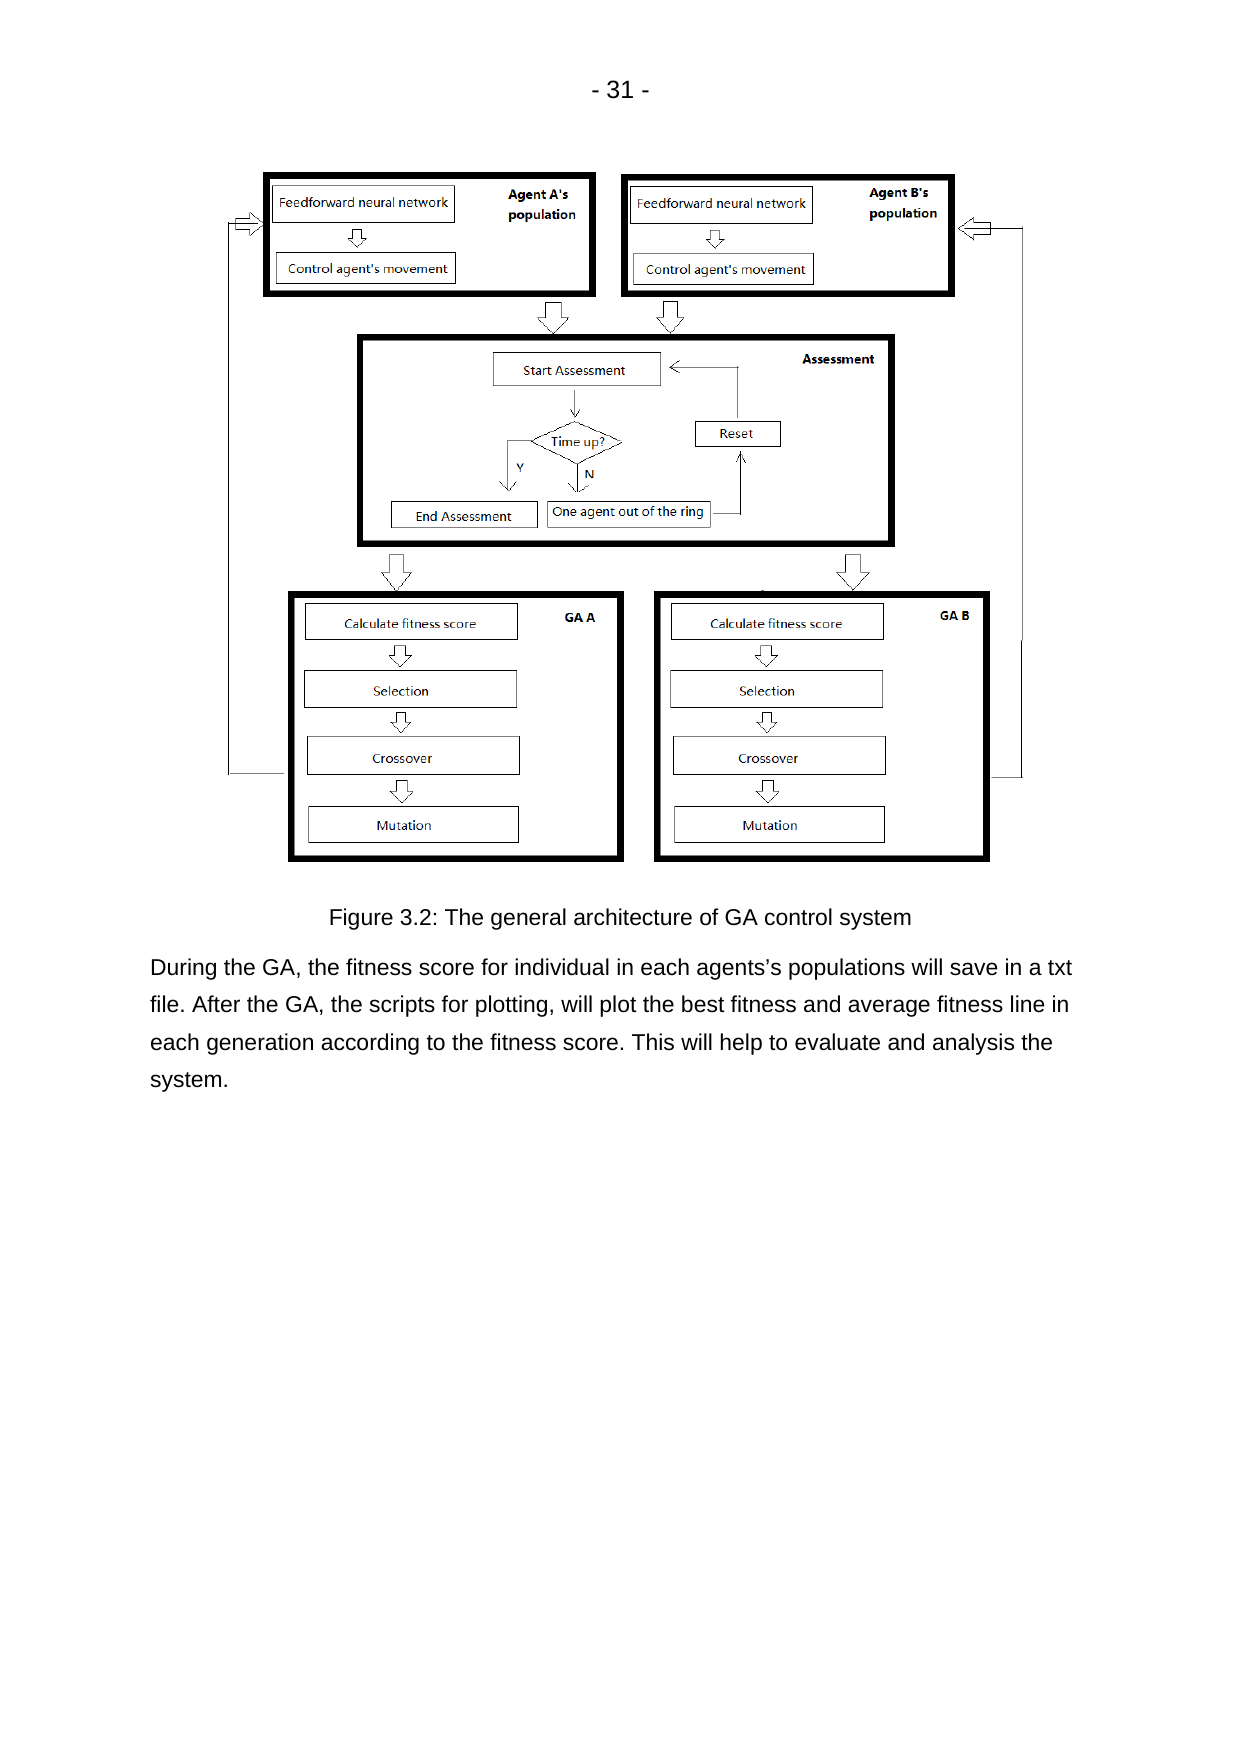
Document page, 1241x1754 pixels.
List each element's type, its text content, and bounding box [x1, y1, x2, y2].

text Figure 3.2: The general architecture of GA control system [150, 892, 1090, 930]
text During the GA, the fitness score for individual in each agents’s populations will save in a txt file. After the GA, the scripts for plotting, will plot the best fitness and average fitness line in each generation according to the fitness score. This will help to evaluate and analysis the system. [150, 942, 1090, 1092]
picture [213, 150, 1028, 880]
